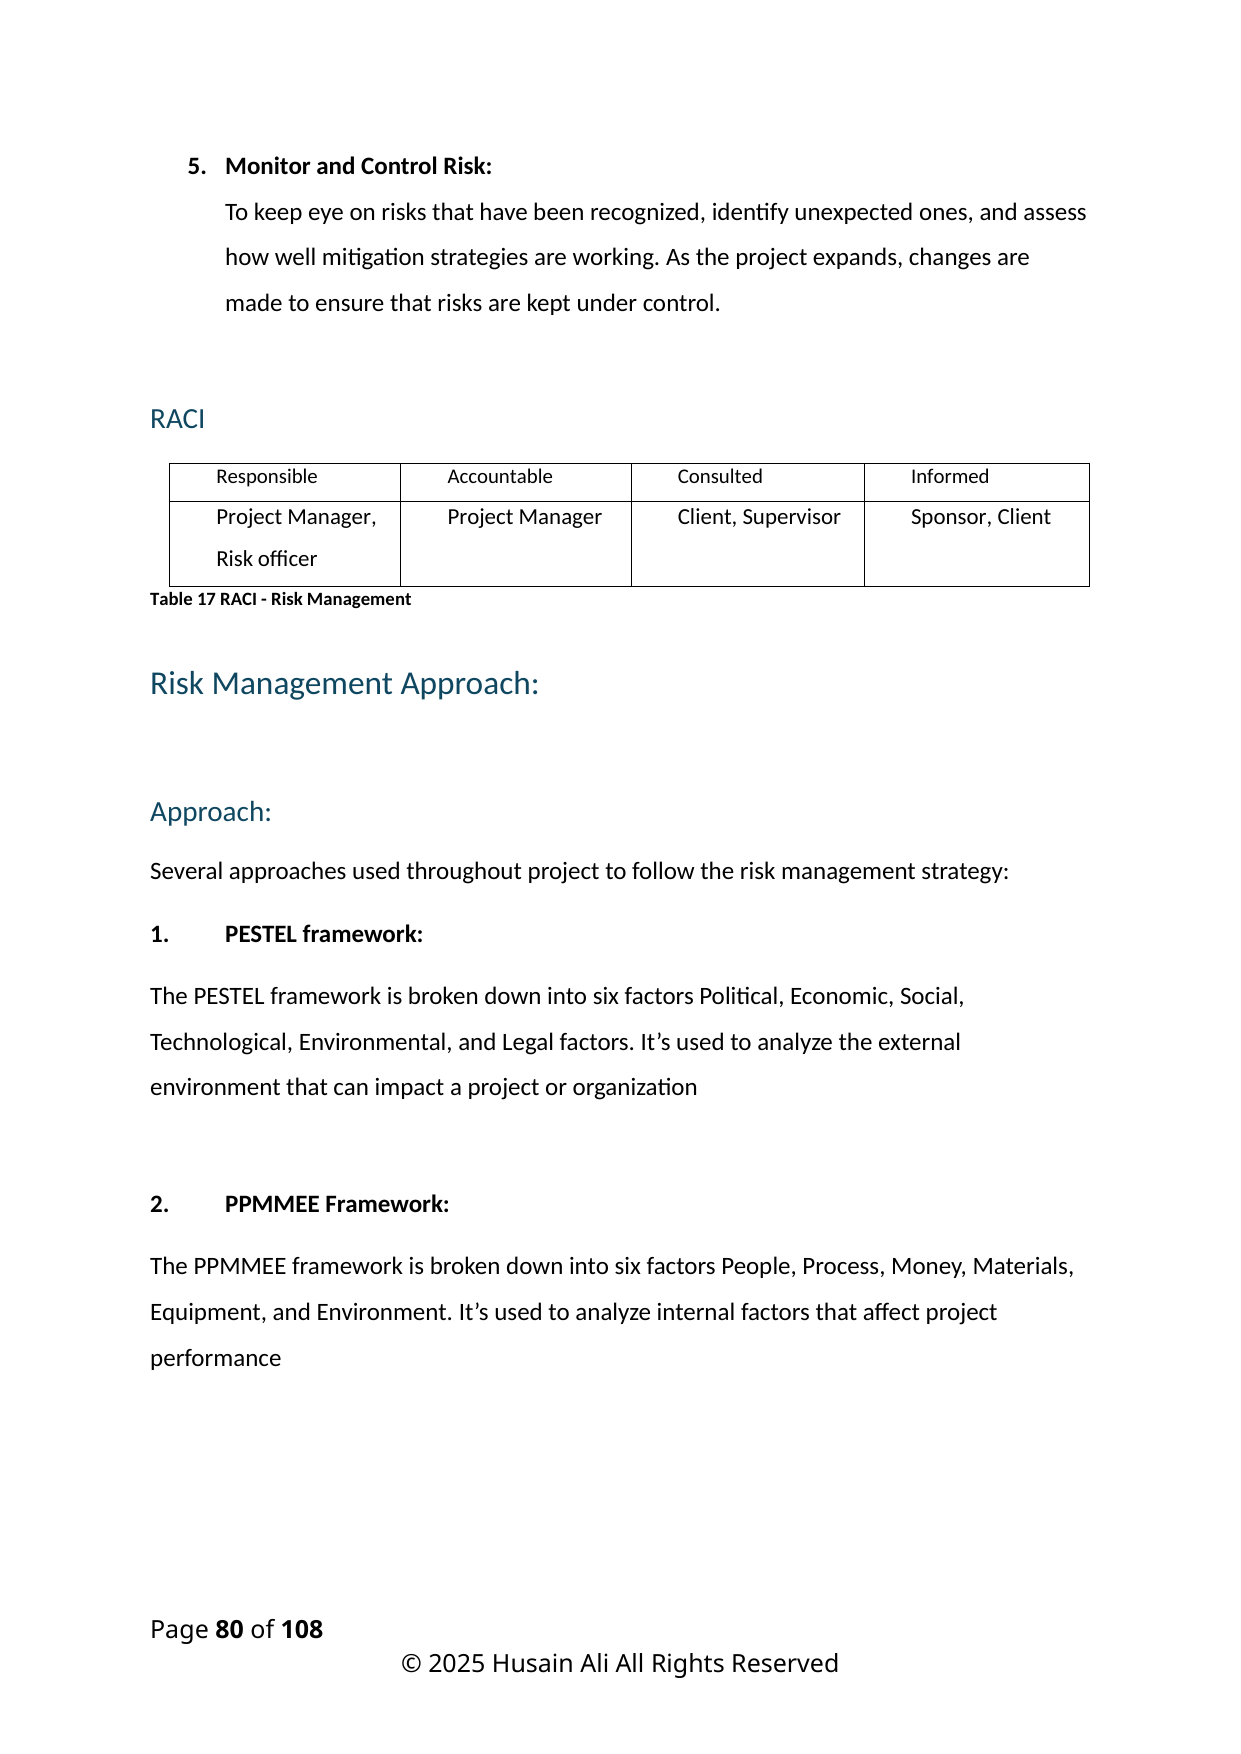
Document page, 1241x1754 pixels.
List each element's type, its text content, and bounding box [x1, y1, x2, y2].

table_header Informed [865, 464, 1089, 501]
table_header Consulted [632, 464, 864, 501]
subtitle RACI [150, 401, 1090, 436]
subtitle Approach: [150, 793, 1090, 829]
text The PESTEL framework is broken down into six factors Political, Economic, Social, Technological, Environmental, and Legal factors. It’s used to analyze the external environment that can impact a project or organization [150, 980, 1090, 1102]
list To keep eye on risks that have been recognized, identify unexpected ones, and assess how well mitigation strategies are working. As the project expands, changes are made to ensure that risks are kept under control. [225, 196, 1090, 318]
subtitle Risk Management Approach: [150, 662, 1090, 702]
table_header Responsible [170, 464, 400, 501]
text The PPMMEE framework is broken down into six factors People, Process, Money, Materials, Equipment, and Environment. It’s used to analyze internal factors that affect project performance [150, 1250, 1090, 1372]
list Monitor and Control Risk: [187, 150, 1090, 181]
text Several approaches used throughout project to follow the risk management strategy: [150, 855, 1090, 886]
table_cell Project Manager, Risk officer [170, 502, 400, 586]
table_cell Client, Supervisor [632, 502, 864, 586]
text Table 17 RACI - Risk Management [150, 587, 1090, 610]
table_header Accountable [401, 464, 631, 501]
text 2. PPMMEE Framework: [150, 1188, 1090, 1218]
text 1. PESTEL framework: [150, 918, 1090, 948]
table_cell Sponsor, Client [865, 502, 1089, 586]
table_cell Project Manager [401, 502, 631, 586]
